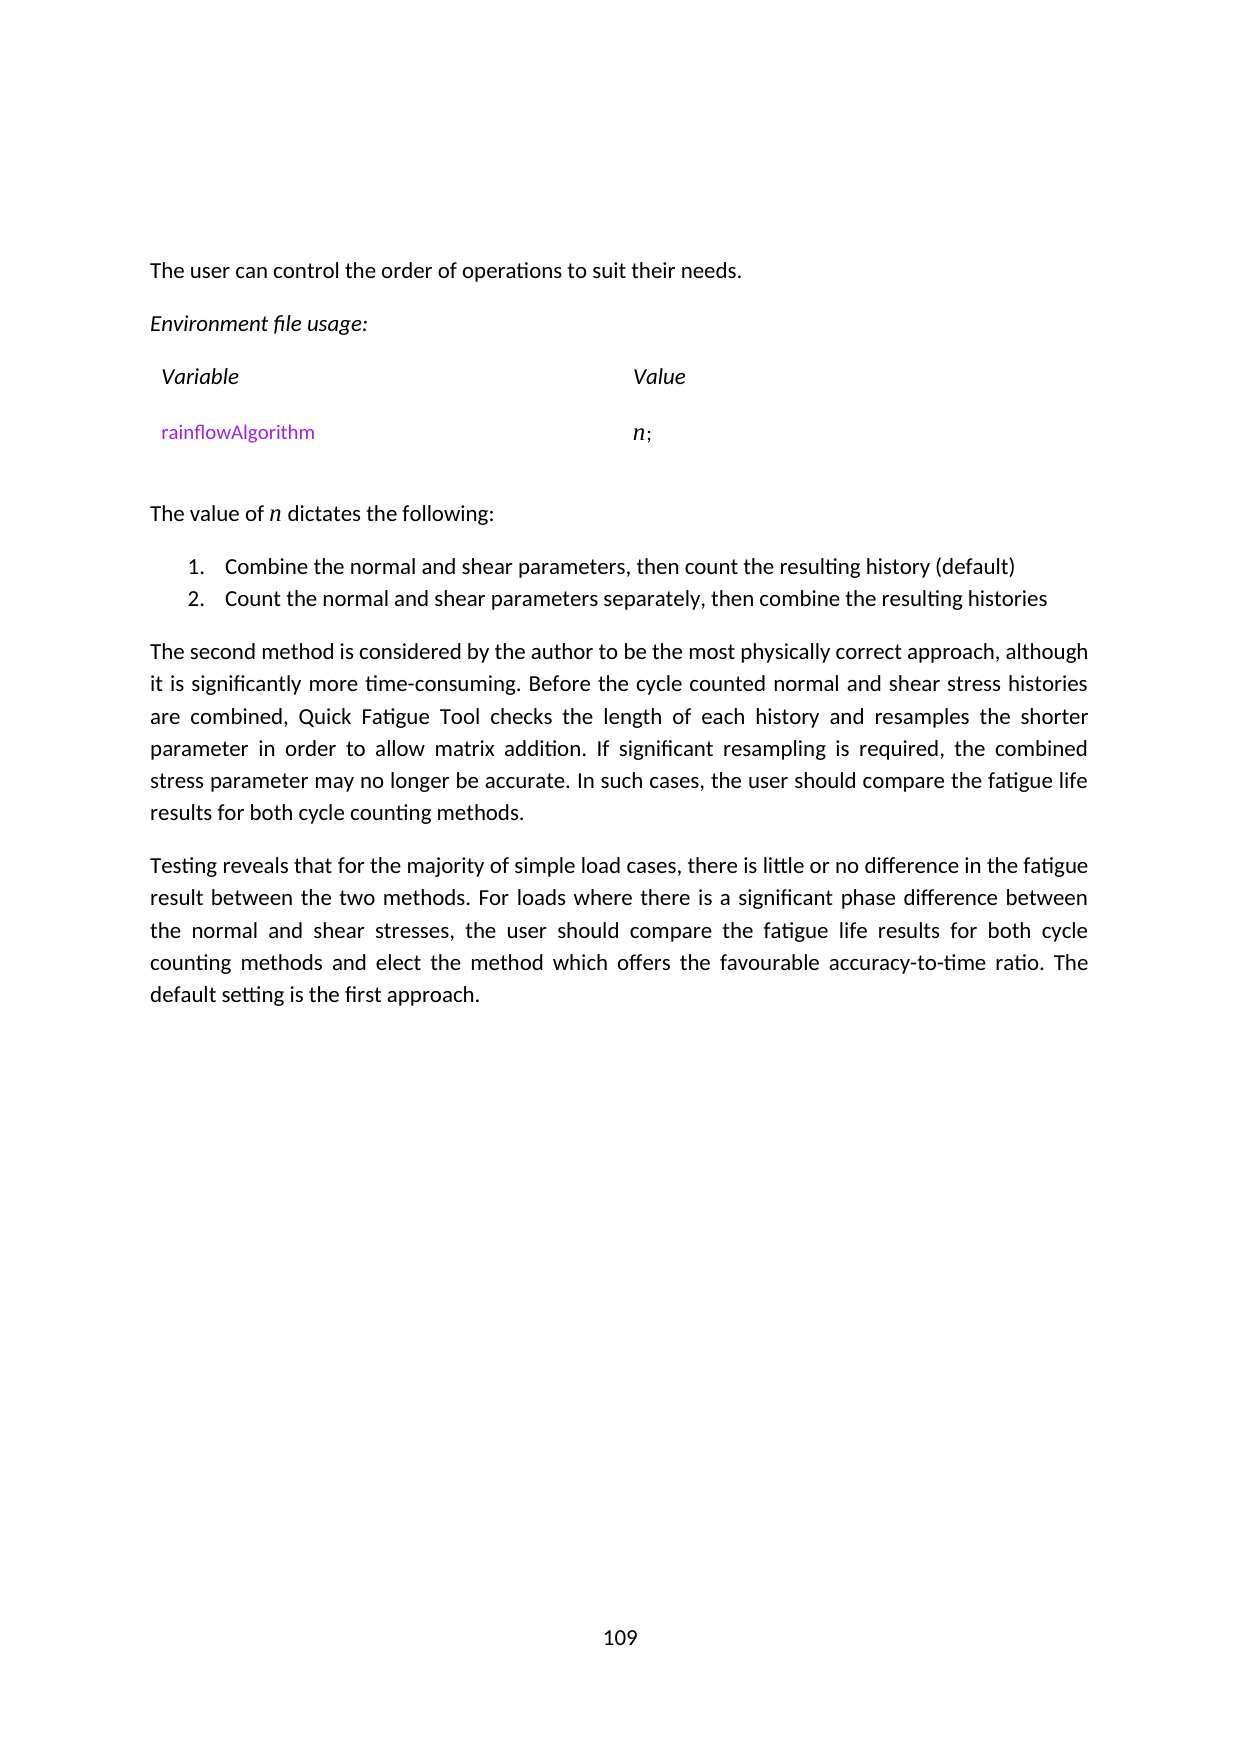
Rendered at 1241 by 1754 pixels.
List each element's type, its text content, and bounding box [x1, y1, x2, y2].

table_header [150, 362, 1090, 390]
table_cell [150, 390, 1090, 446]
list Combine the normal and shear parameters, then count the resulting history (default) [187, 552, 1090, 580]
text The value of dictates the following: [150, 499, 1090, 527]
text Testing reveals that for the majority of simple load cases, there is little or no difference in the fatigue result between the two methods. For loads where there is a significant phase difference between the normal and shear stresses, the user should compare the fatigue life results for both cycle counting methods and elect the method which offers the favourable accuracy-to-time ratio. The default setting is the first approach. [150, 851, 1090, 1008]
list Count the normal and shear parameters separately, then combine the resulting histories [187, 584, 1090, 612]
text The second method is considered by the author to be the most physically correct approach, although it is significantly more time-consuming. Before the cycle counted normal and shear stress histories are combined, Quick Fatigue Tool checks the length of each history and resamples the shorter parameter in order to allow matrix addition. If significant resampling is required, the combined stress parameter may no longer be accurate. In such cases, the user should compare the fatigue life results for both cycle counting methods. [150, 637, 1090, 826]
text Environment file usage: [150, 309, 1090, 337]
text The user can control the order of operations to suit their needs. [150, 256, 1090, 284]
